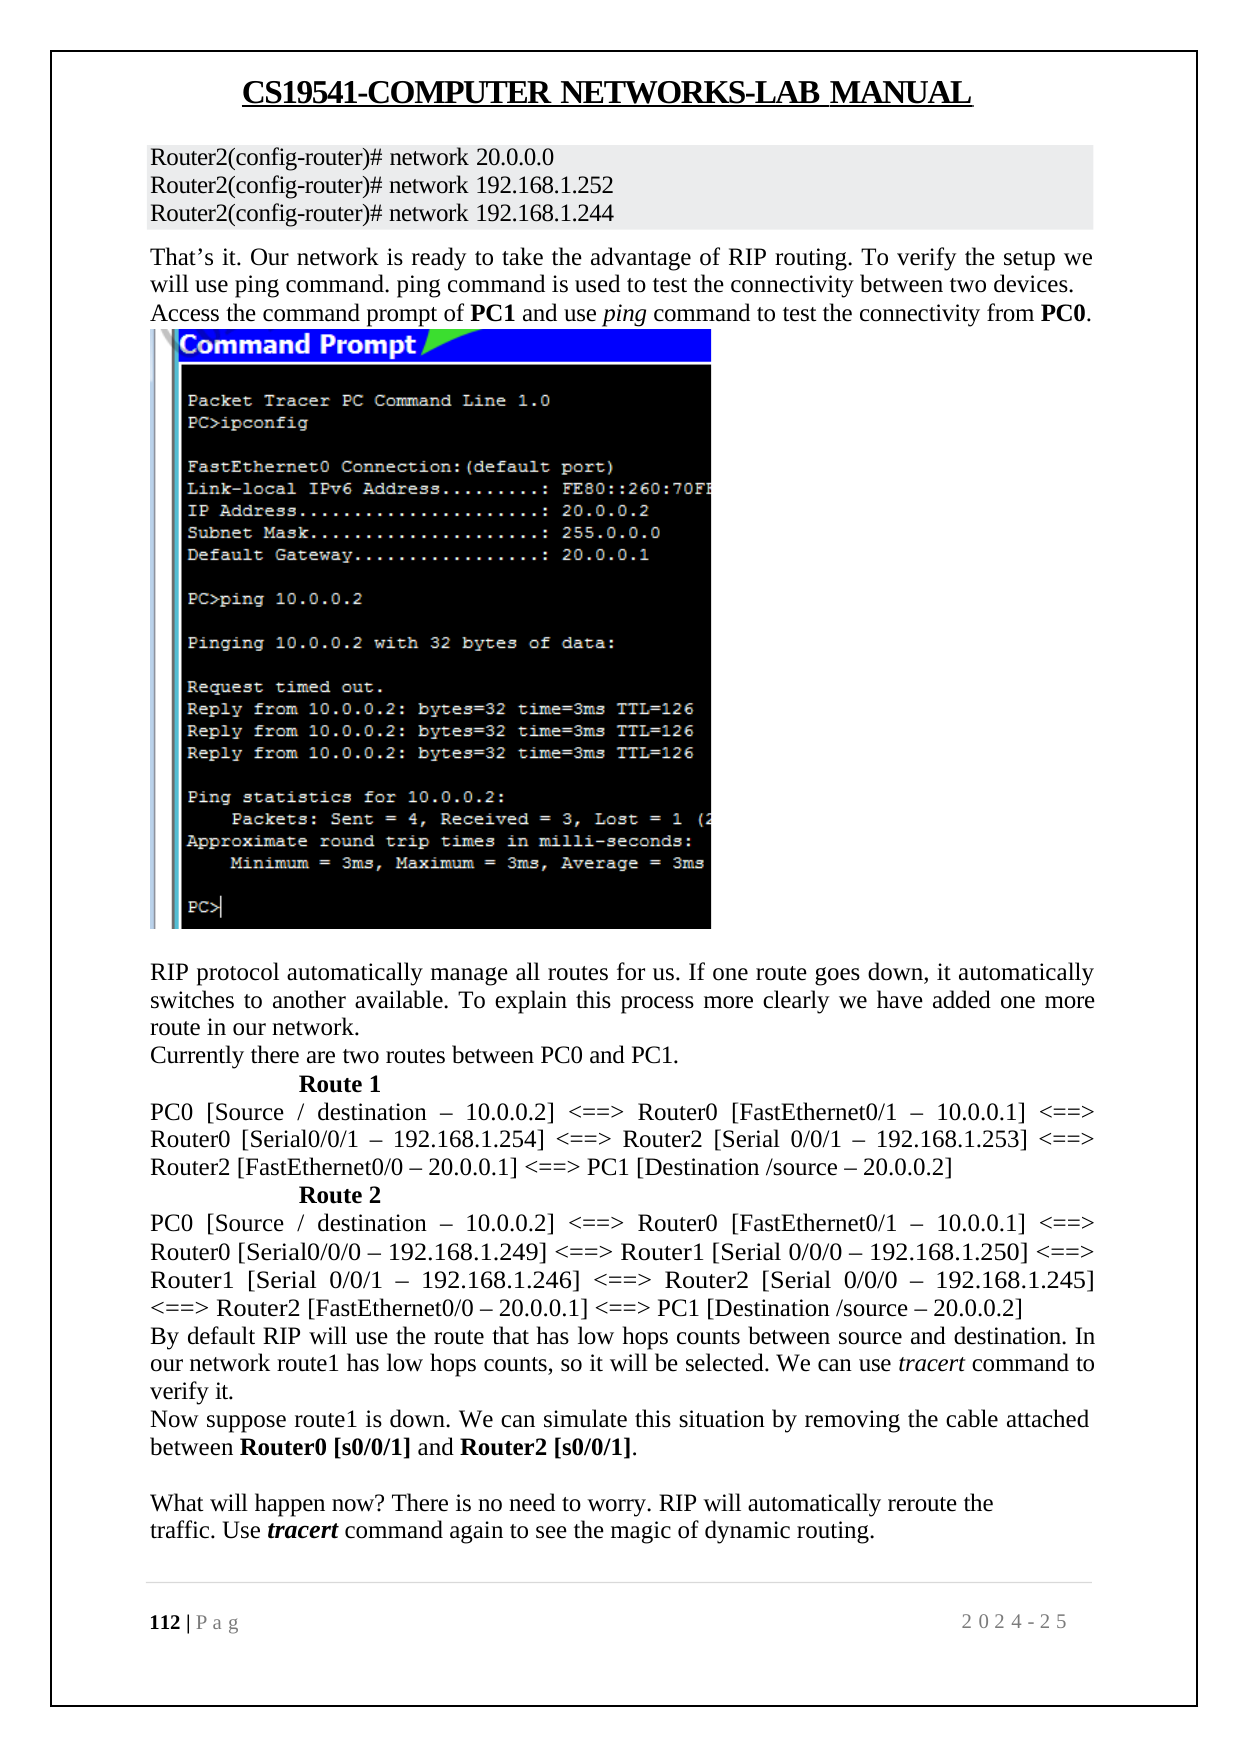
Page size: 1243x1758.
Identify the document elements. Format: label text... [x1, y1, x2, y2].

text Route 2 [298, 1181, 1196, 1209]
text PC0 [Source / destination – 10.0.0.2] <==> Router0 [FastEthernet0/1 – 10.0.0.1] <==> Router0 [Serial0/0/1 – 192.168.1.254] <==> Router2 [Serial 0/0/1 – 192.168.1.253] <==> Router2 [FastEthernet0/0 – 20.0.0.1] <==> PC1 [Destination /source – 20.0.0.2] [150, 1098, 1095, 1181]
text By default RIP will use the route that has low hops counts between source and destination. In our network route1 has low hops counts, so it will be selected. We can use tracert command to verify it. [150, 1322, 1096, 1405]
text RIP protocol automatically manage all routes for us. If one route goes down, it automatically switches to another available. To explain this process more clearly we have added one more route in our network. [150, 958, 1095, 1041]
text PC0 [Source / destination – 10.0.0.2] <==> Router0 [FastEthernet0/1 – 10.0.0.1] <==> Router0 [Serial0/0/0 – 192.168.1.249] <==> Router1 [Serial 0/0/0 – 192.168.1.250] <==> Router1 [Serial 0/0/1 – 192.168.1.246] <==> Router2 [Serial 0/0/0 – 192.168.1.245] <==> Router2 [FastEthernet0/0 – 20.0.0.1] <==> PC1 [Destination /source – 20.0.0.2] [150, 1209, 1095, 1322]
text Now suppose route1 is down. We can simulate this situation by removing the cable attached between Router0 [s0/0/1] and Router2 [s0/0/1]. [150, 1405, 1091, 1460]
text That’s it. Our network is ready to take the advantage of RIP routing. To verify the setup we will use ping command. ping command is used to test the connectivity between two devices. [150, 243, 1094, 298]
text Access the command prompt of PC1 and use ping command to test the connectivity from PC0. [150, 298, 1196, 327]
text Route 1 [298, 1069, 1196, 1098]
text Currently there are two routes between PC0 and PC1. [150, 1041, 1196, 1069]
text What will happen now? There is no need to worry. RIP will automatically reroute the traffic. Use tracert command again to see the magic of dynamic routing. [150, 1490, 1060, 1544]
picture [150, 329, 712, 929]
